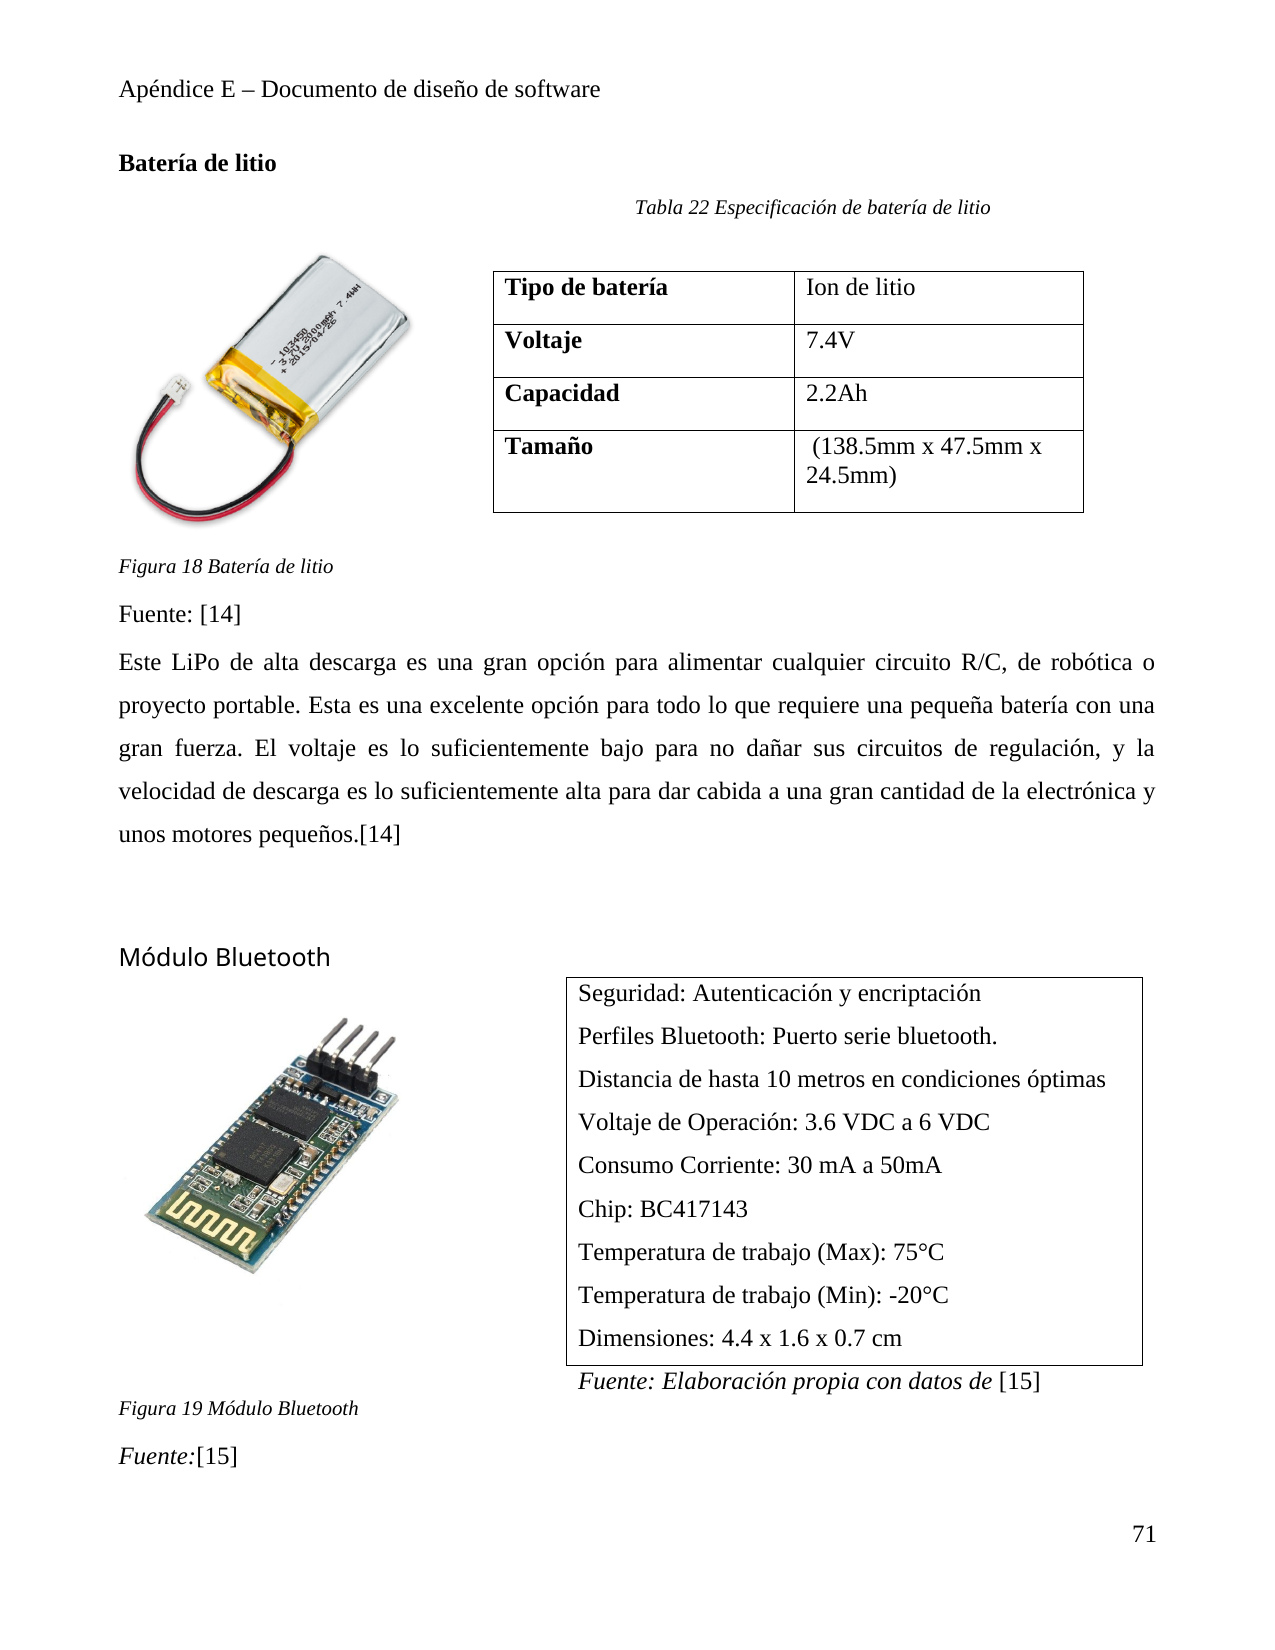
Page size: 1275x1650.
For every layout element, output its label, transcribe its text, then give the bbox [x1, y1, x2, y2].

table_cell Capacidad [494, 378, 794, 430]
text Fuente: [14] [118, 599, 1157, 628]
table_cell (138.5mm x 47.5mm x 24.5mm) [795, 431, 1083, 512]
table_cell Fuente: Elaboración propia con datos de [15] [567, 1366, 1142, 1395]
table_cell Tamaño [494, 431, 794, 512]
picture [118, 990, 434, 1306]
table_header Tipo de batería [494, 272, 794, 324]
table_cell 7.4V [795, 325, 1083, 377]
table_cell Voltaje [494, 325, 794, 377]
text Batería de litio [118, 148, 1157, 176]
table_header Ion de litio [795, 272, 1083, 324]
text Fuente:[15] [118, 1441, 1157, 1470]
table_cell 2.2Ah [795, 378, 1083, 430]
table_header Seguridad: Autenticación y encriptación Perfiles Bluetooth: Puerto serie bluetooth. Distancia de hasta 10 metros en condiciones óptimas Voltaje de Operación: 3.6 VDC a 6 VDC Consumo Corriente: 30 mA a 50mA Chip: BC417143 Temperatura de trabajo (Max): 75°C Temperatura de trabajo (Min): -20°C Dimensiones: 4.4 x 1.6 x 0.7 cm [567, 978, 1142, 1365]
text Módulo Bluetooth [118, 939, 1157, 973]
picture [124, 240, 420, 536]
text Este LiPo de alta descarga es una gran opción para alimentar cualquier circuito R/C, de robótica o proyecto portable. Esta es una excelente opción para todo lo que requiere una pequeña batería con una gran fuerza. El voltaje es lo suficientemente bajo para no dañar sus circuitos de regulación, y la velocidad de descarga es lo suficientemente alta para dar cabida a una gran cantidad de la electrónica y unos motores pequeños.[14] [118, 647, 1157, 848]
